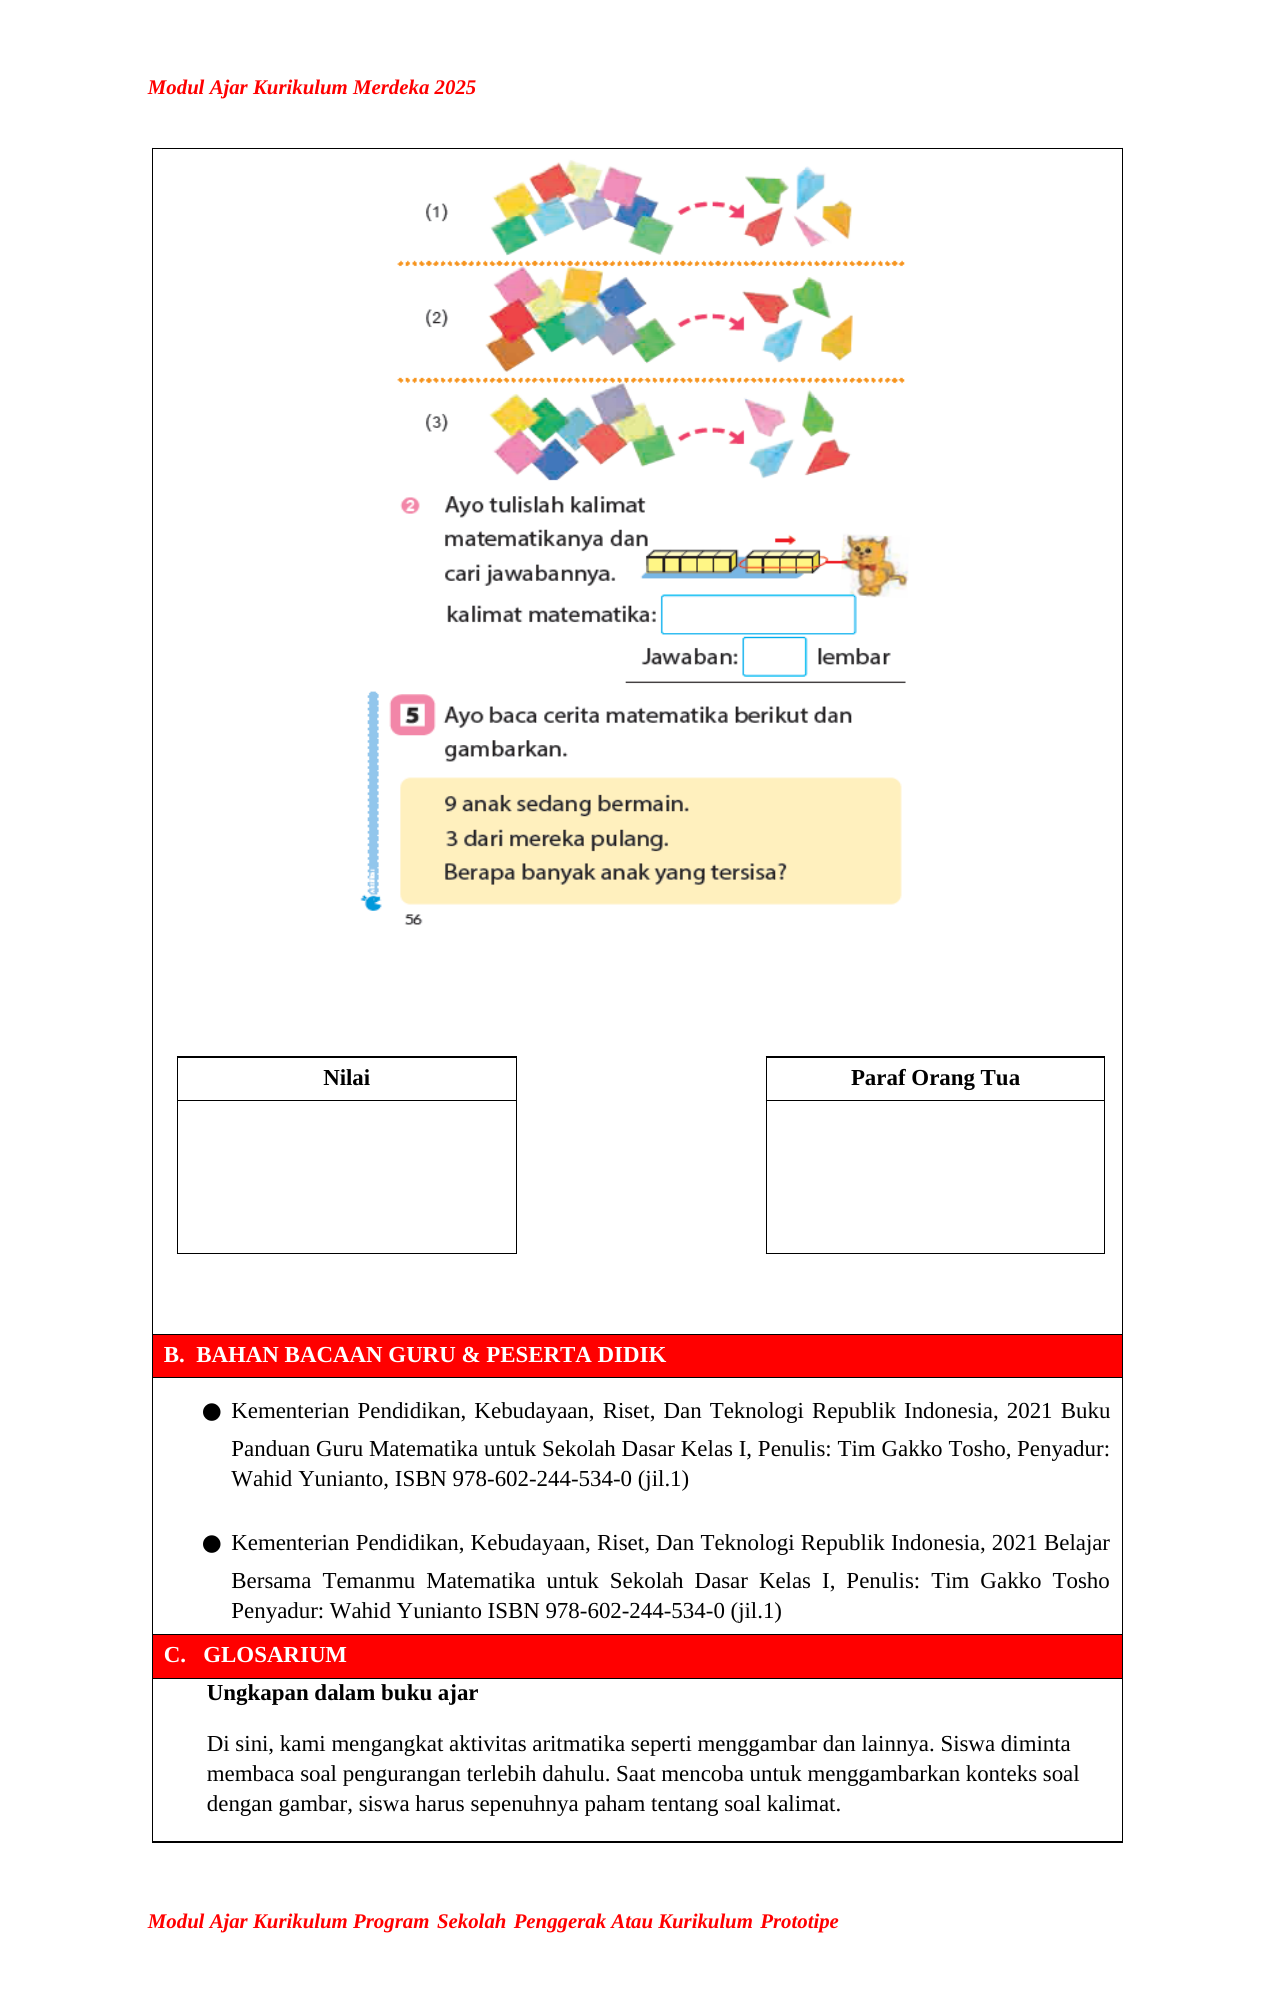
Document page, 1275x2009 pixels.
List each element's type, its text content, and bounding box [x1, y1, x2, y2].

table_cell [153, 1679, 1122, 1841]
table_cell C. GLOSARIUM [153, 1635, 1122, 1678]
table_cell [153, 149, 1122, 1333]
picture [353, 155, 941, 937]
table_cell Kementerian Pendidikan, Kebudayaan, Riset, Dan Teknologi Republik Indonesia, 2021 Buku Panduan Guru Matematika untuk Sekolah Dasar Kelas I, Penulis: Tim Gakko Tosho, Penyadur: Wahid Yunianto, ISBN 978-602-244-534-0 (jil.1) Kementerian Pendidikan, Kebudayaan, Riset, Dan Teknologi Republik Indonesia, 2021 Belajar Bersama Temanmu Matematika untuk Sekolah Dasar Kelas I, Penulis: Tim Gakko Tosho Penyadur: Wahid Yunianto ISBN 978-602-244-534-0 (jil.1) [153, 1378, 1122, 1634]
table_cell B. BAHAN BACAAN GURU & PESERTA DIDIK [153, 1335, 1122, 1377]
